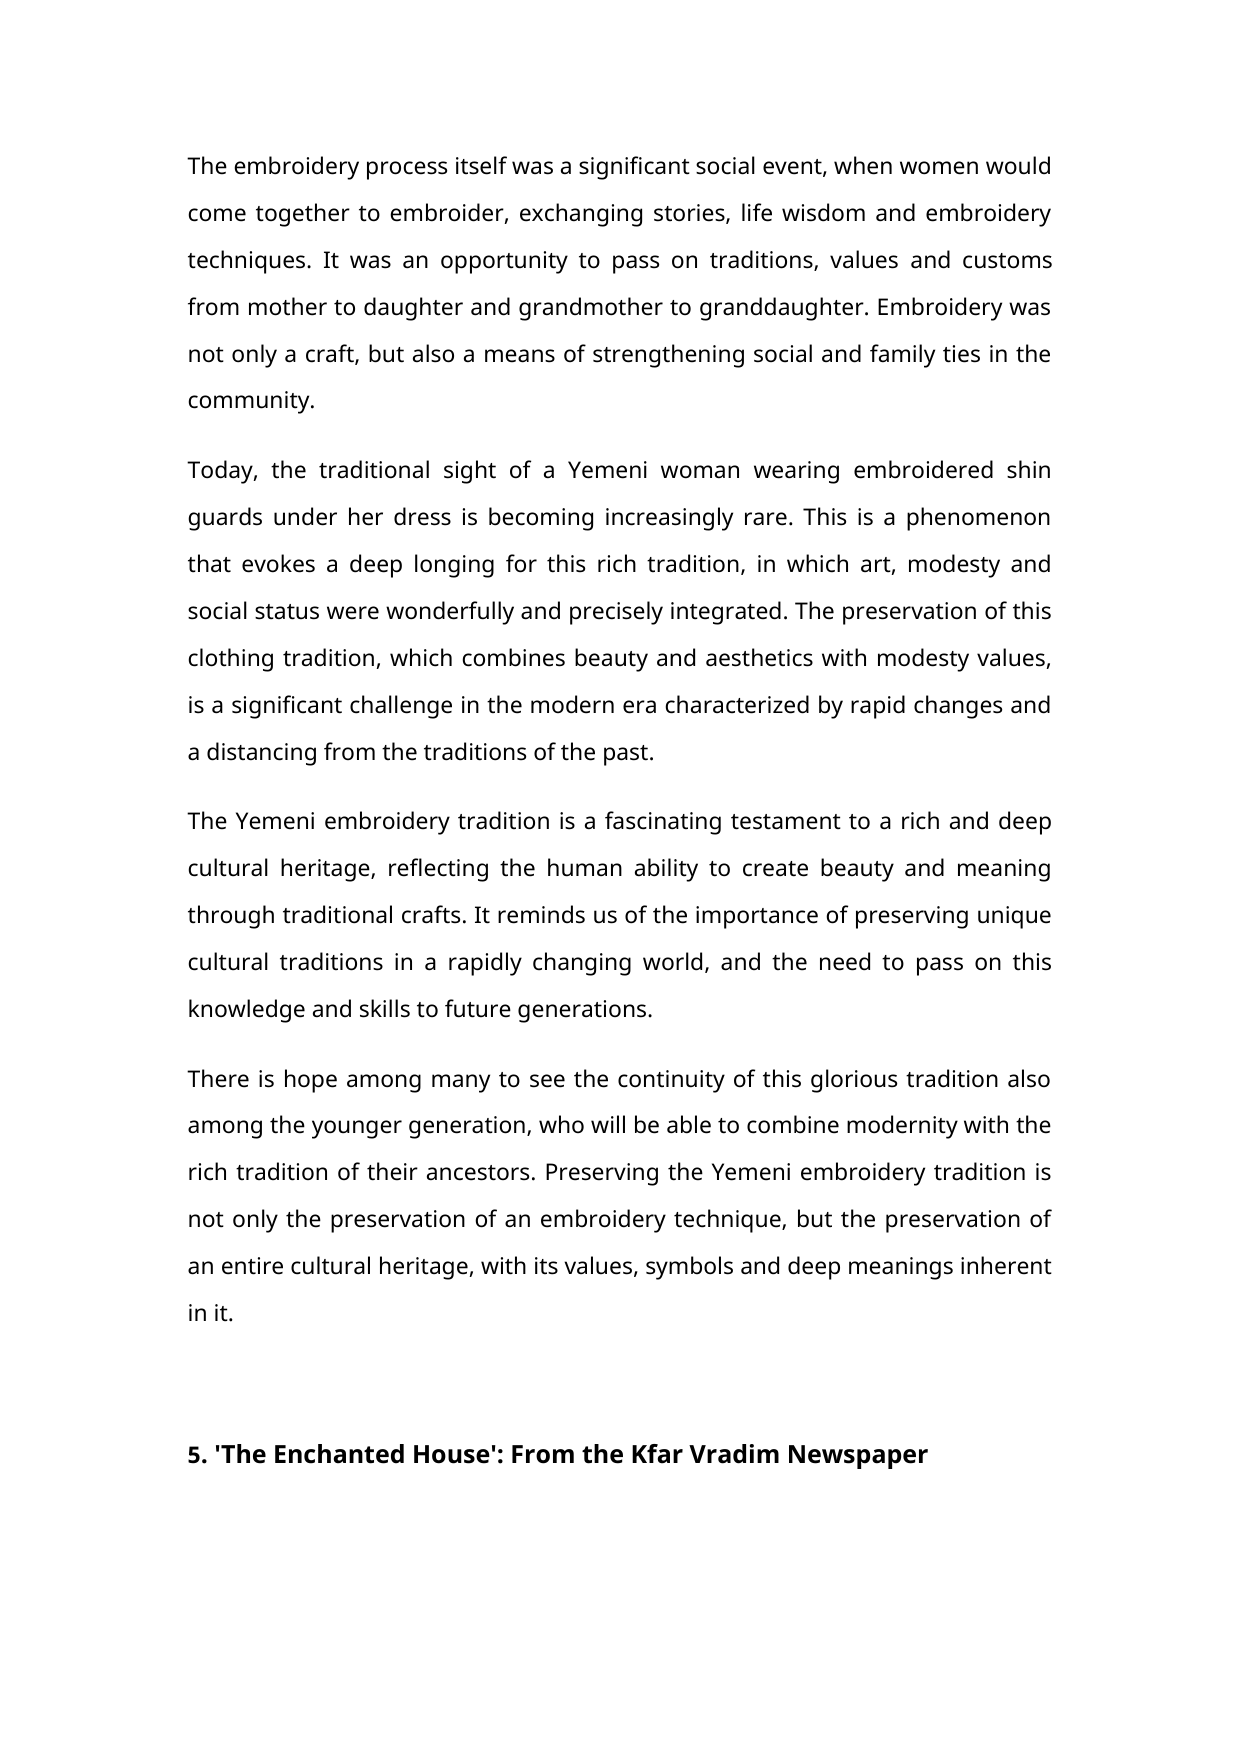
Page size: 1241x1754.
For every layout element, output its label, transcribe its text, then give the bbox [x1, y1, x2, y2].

subtitle There is hope among many to see the continuity of this glorious tradition also among the younger generation, who will be able to combine modernity with the rich tradition of their ancestors. Preserving the Yemeni embroidery tradition is not only the preservation of an embroidery technique, but the preservation of an entire cultural heritage, with its values, symbols and deep meanings inherent in it. [187, 1062, 1053, 1328]
subtitle The embroidery process itself was a significant social event, when women would come together to embroider, exchanging stories, life wisdom and embroidery techniques. It was an opportunity to pass on traditions, values ​​and customs from mother to daughter and grandmother to granddaughter. Embroidery was not only a craft, but also a means of strengthening social and family ties in the community. [187, 150, 1053, 416]
subtitle The Yemeni embroidery tradition is a fascinating testament to a rich and deep cultural heritage, reflecting the human ability to create beauty and meaning through traditional crafts. It reminds us of the importance of preserving unique cultural traditions in a rapidly changing world, and the need to pass on this knowledge and skills to future generations. [187, 805, 1053, 1024]
subtitle Today, the traditional sight of a Yemeni woman wearing embroidered shin guards under her dress is becoming increasingly rare. This is a phenomenon that evokes a deep longing for this rich tradition, in which art, modesty and social status were wonderfully and precisely integrated. The preservation of this clothing tradition, which combines beauty and aesthetics with modesty values, is a significant challenge in the modern era characterized by rapid changes and a distancing from the traditions of the past. [187, 454, 1053, 767]
subtitle 5. 'The Enchanted House': From the Kfar Vradim Newspaper [187, 1436, 1053, 1471]
